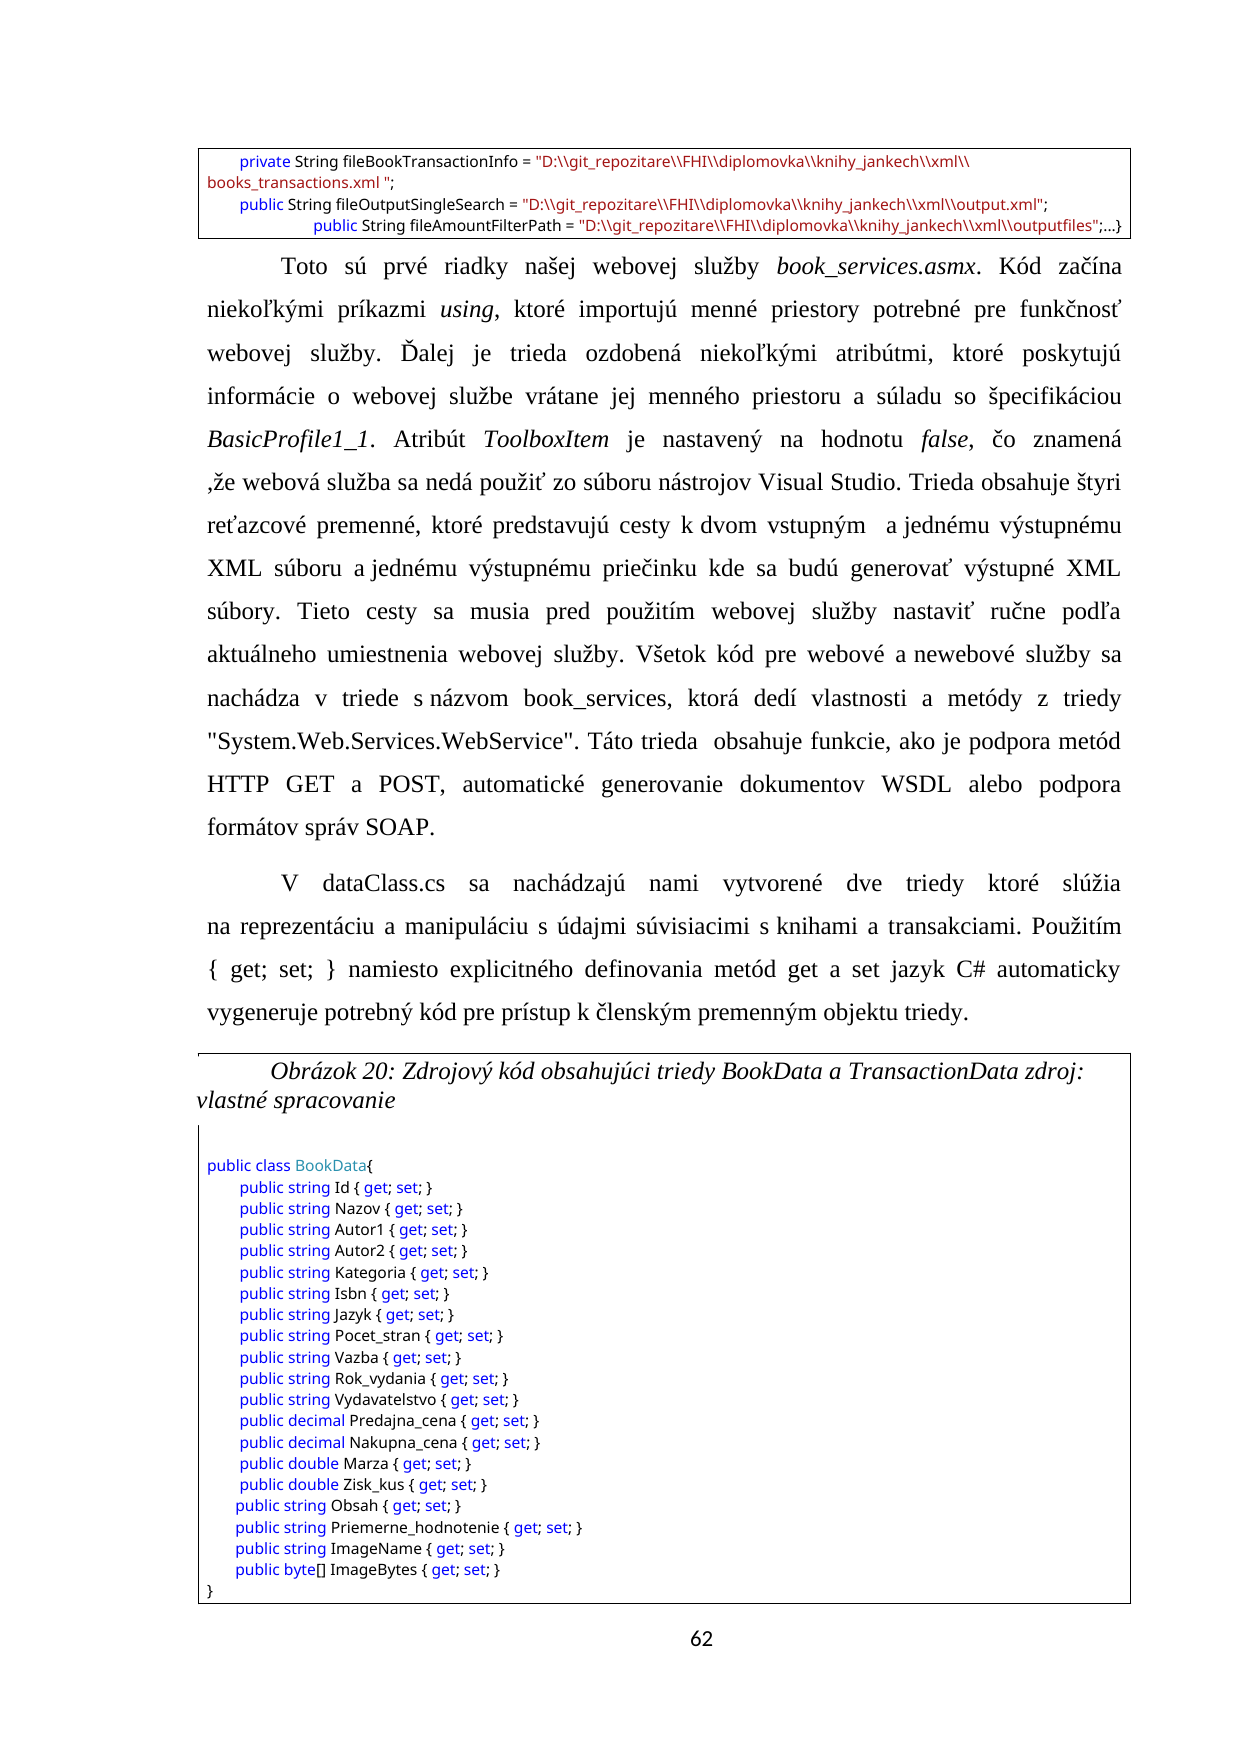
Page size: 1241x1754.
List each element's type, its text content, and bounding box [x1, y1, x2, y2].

text public decimal Predajna_cena { get; set; } [207, 1410, 1122, 1431]
text public byte[] ImageBytes { get; set; } [207, 1559, 1122, 1577]
text public String fileAmountFilterPath = "D:\\git_repozitare\\FHI\\diplomovka\\knihy_jankech\\xml\\outputfiles";...} [199, 211, 1130, 238]
text public double Marza { get; set; } [207, 1453, 1122, 1474]
text public string Id { get; set; } [207, 1176, 1122, 1198]
text public string Autor2 { get; set; } [207, 1240, 1122, 1261]
text } [199, 1577, 1130, 1603]
text V dataClass.cs sa nachádzajú nami vytvorené dve triedy ktoré slúžia na reprezentáciu a manipuláciu s údajmi súvisiacimi s knihami a transakciami. Použitím { get; set; } namiesto explicitného definovania metód get a set jazyk C# automaticky vygeneruje potrebný kód pre prístup k členským premenným objektu triedy. [207, 868, 1122, 1026]
text public string Nazov { get; set; } [207, 1198, 1122, 1219]
text public decimal Nakupna_cena { get; set; } [207, 1431, 1122, 1453]
text private String fileBookTransactionInfo = "D:\\git_repozitare\\FHI\\diplomovka\\knihy_jankech\\xml\\books_transactions.xml "; [199, 149, 1130, 193]
text public string Jazyk { get; set; } [207, 1304, 1122, 1325]
text public string Obsah { get; set; } [207, 1495, 1122, 1516]
text public string Vazba { get; set; } [207, 1346, 1122, 1368]
text public string ImageName { get; set; } [207, 1538, 1122, 1559]
text public string Priemerne_hodnotenie { get; set; } [207, 1516, 1122, 1538]
text public class BookData{ [199, 1054, 1130, 1176]
text public string Isbn { get; set; } [207, 1283, 1122, 1304]
text public string Rok_vydania { get; set; } [207, 1368, 1122, 1389]
text public string Kategoria { get; set; } [207, 1261, 1122, 1283]
text public string Pocet_stran { get; set; } [207, 1325, 1122, 1346]
text public string Autor1 { get; set; } [207, 1219, 1122, 1240]
text public double Zisk_kus { get; set; } [207, 1474, 1122, 1495]
text public String fileOutputSingleSearch = "D:\\git_repozitare\\FHI\\diplomovka\\knihy_jankech\\xml\\output.xml"; [207, 193, 1122, 211]
text Toto sú prvé riadky našej webovej služby book_services.asmx. Kód začína niekoľkými príkazmi using, ktoré importujú menné priestory potrebné pre funkčnosť webovej služby. Ďalej je trieda ozdobená niekoľkými atribútmi, ktoré poskytujú informácie o webovej službe vrátane jej menného priestoru a súladu so špecifikáciou BasicProfile1_1. Atribút ToolboxItem je nastavený na hodnotu false, čo znamená ,že webová služba sa nedá použiť zo súboru nástrojov Visual Studio. Trieda obsahuje štyri reťazcové premenné, ktoré predstavujú cesty k dvom vstupným a jednému výstupnému XML súboru a jednému výstupnému priečinku kde sa budú generovať výstupné XML súbory. Tieto cesty sa musia pred použitím webovej služby nastaviť ručne podľa aktuálneho umiestnenia webovej služby. Všetok kód pre webové a newebové služby sa nachádza v triede s názvom book_services, ktorá dedí vlastnosti a metódy z triedy "System.Web.Services.WebService". Táto trieda obsahuje funkcie, ako je podpora metód HTTP GET a POST, automatické generovanie dokumentov WSDL alebo podpora formátov správ SOAP. [207, 251, 1122, 841]
text public string Vydavatelstvo { get; set; } [207, 1389, 1122, 1410]
